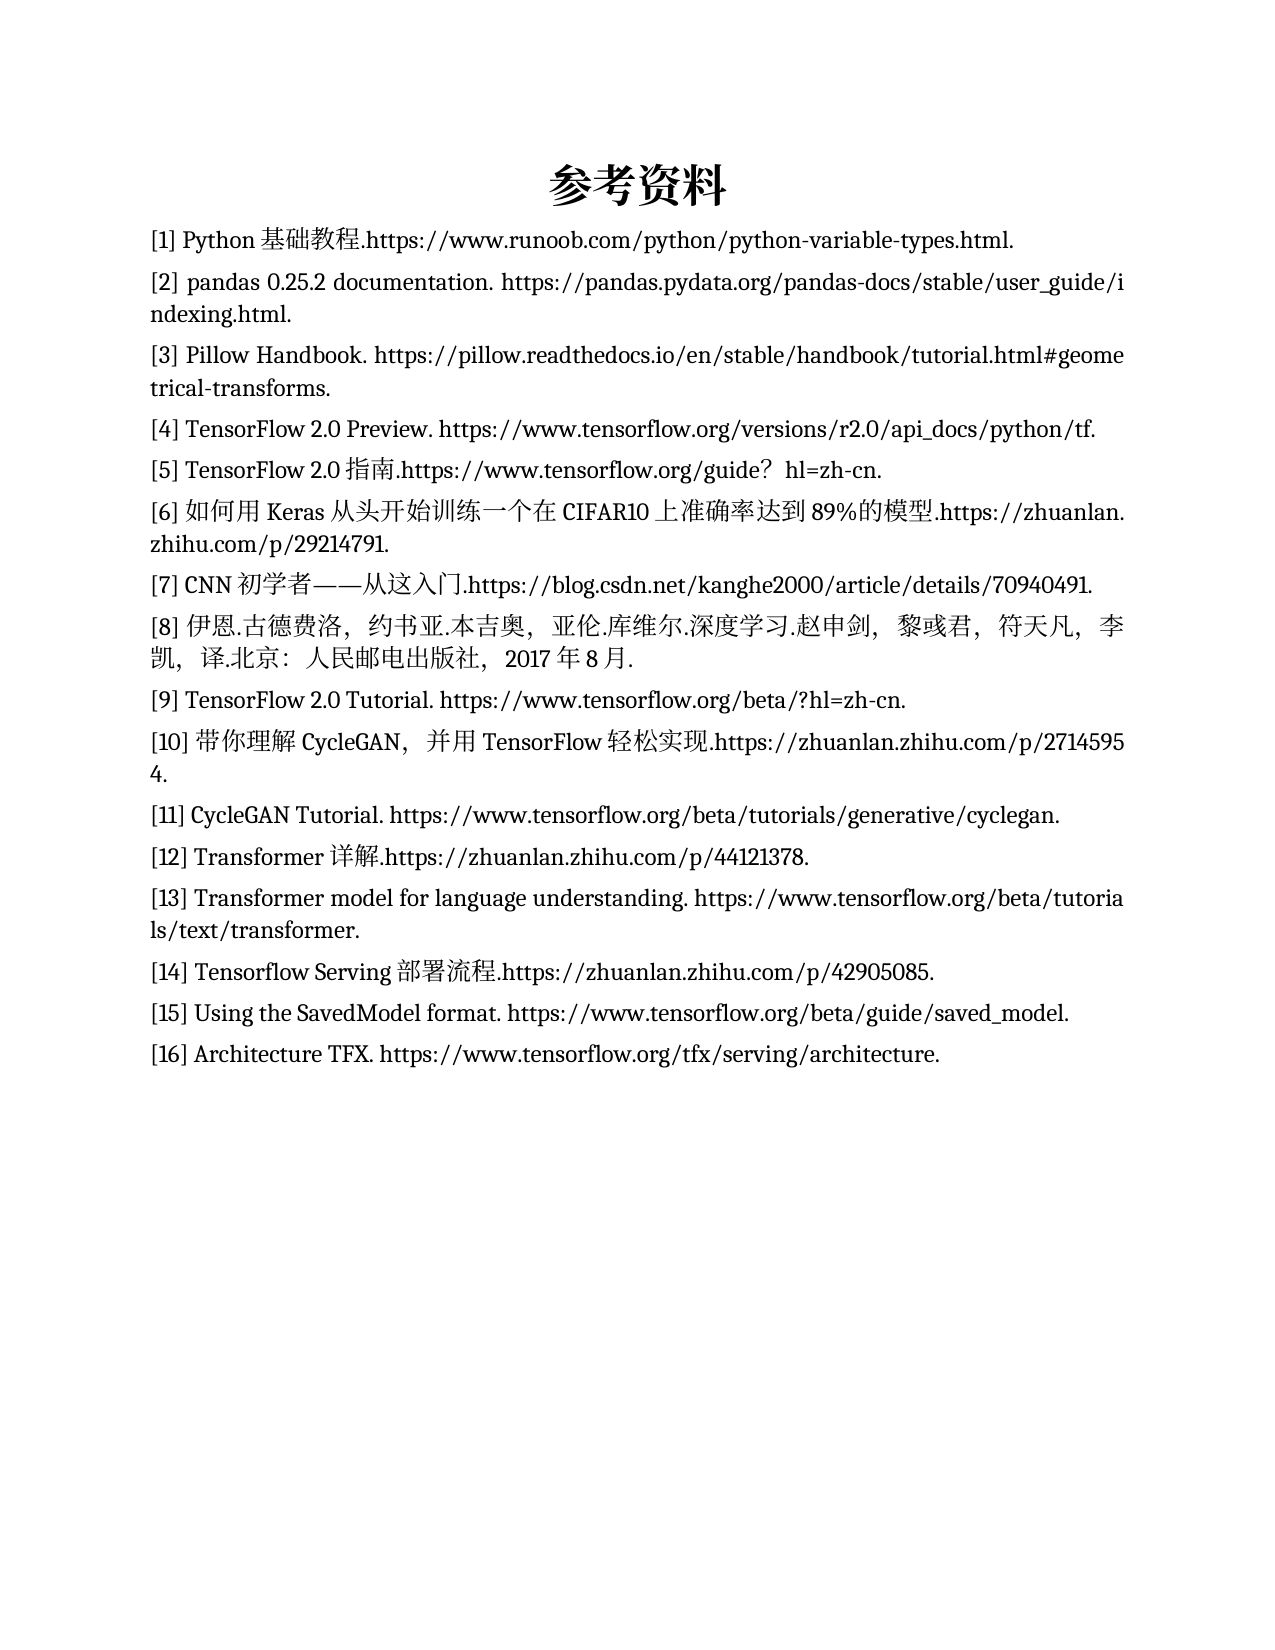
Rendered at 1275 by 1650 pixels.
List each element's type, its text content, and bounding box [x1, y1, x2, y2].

text [10] 带你理解CycleGAN，并用TensorFlow轻松实现.https://zhuanlan.zhihu.com/p/27145954. [150, 724, 1125, 789]
subtitle 参考资料 [150, 154, 1125, 214]
text [14] Tensorflow Serving部署流程.https://zhuanlan.zhihu.com/p/42905085. [150, 954, 1125, 986]
text [7] CNN初学者——从这入门.https://blog.csdn.net/kanghe2000/article/details/70940491. [150, 568, 1125, 600]
text [3] Pillow Handbook. https://pillow.readthedocs.io/en/stable/handbook/tutorial.html#geometrical-transforms. [150, 338, 1125, 403]
text [4] TensorFlow 2.0 Preview. https://www.tensorflow.org/versions/r2.0/api_docs/python/tf. [150, 411, 1125, 444]
text [1] Python基础教程.https://www.runoob.com/python/python-variable-types.html. [150, 223, 1125, 255]
text [2] pandas 0.25.2 documentation. https://pandas.pydata.org/pandas-docs/stable/user_guide/indexing.html. [150, 264, 1125, 329]
text [11] CycleGAN Tutorial. https://www.tensorflow.org/beta/tutorials/generative/cyclegan. [150, 798, 1125, 830]
text [9] TensorFlow 2.0 Tutorial. https://www.tensorflow.org/beta/?hl=zh-cn. [150, 683, 1125, 715]
text [15] Using the SavedModel format. https://www.tensorflow.org/beta/guide/saved_model. [150, 995, 1125, 1028]
text [5] TensorFlow 2.0指南.https://www.tensorflow.org/guide？hl=zh-cn. [150, 453, 1125, 485]
text [16] Architecture TFX. https://www.tensorflow.org/tfx/serving/architecture. [150, 1036, 1125, 1069]
text [6] 如何用Keras从头开始训练一个在CIFAR10上准确率达到89%的模型.https://zhuanlan.zhihu.com/p/29214791. [150, 494, 1125, 559]
text [8] 伊恩.古德费洛，约书亚.本吉奥，亚伦.库维尔.深度学习.赵申剑，黎彧君，符天凡，李凯，译.北京：人民邮电出版社，2017年8月. [150, 609, 1125, 674]
text [13] Transformer model for language understanding. https://www.tensorflow.org/beta/tutorials/text/transformer. [150, 880, 1125, 945]
text [12] Transformer详解.https://zhuanlan.zhihu.com/p/44121378. [150, 839, 1125, 871]
